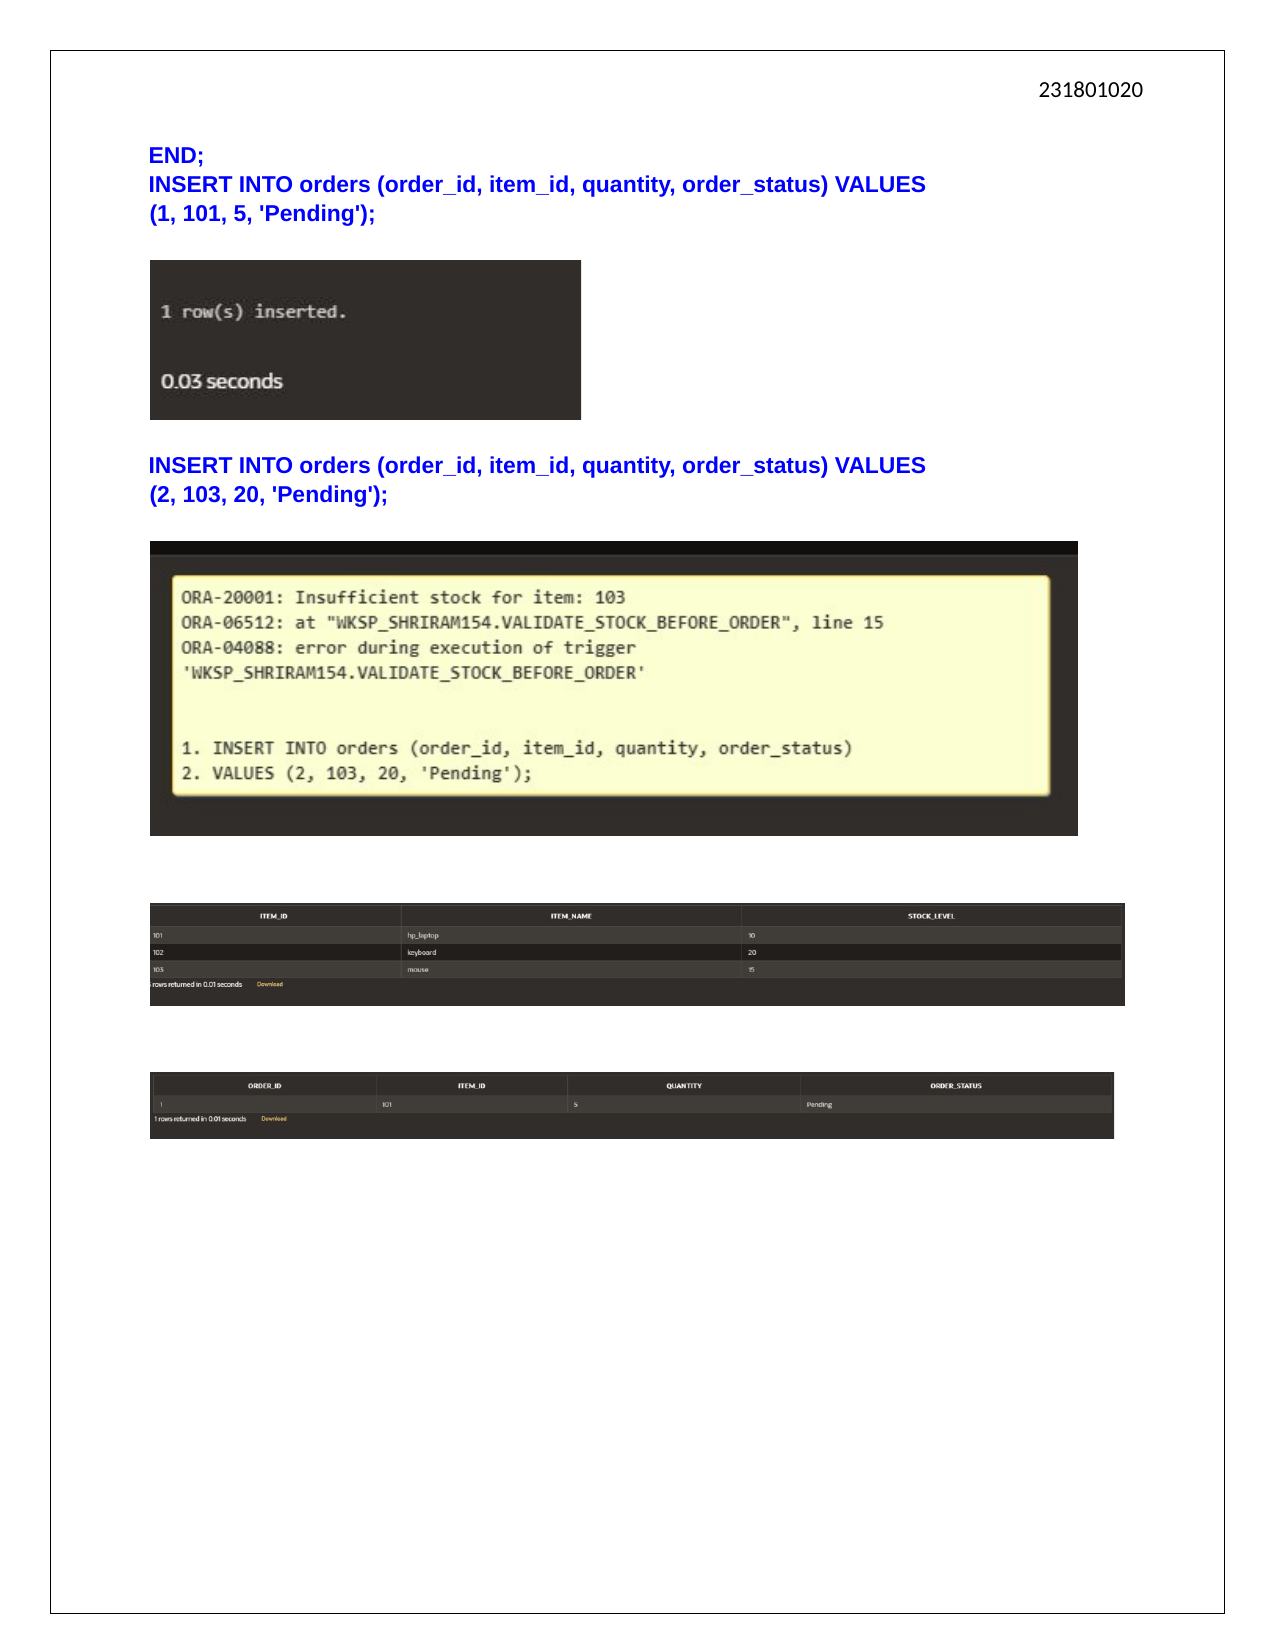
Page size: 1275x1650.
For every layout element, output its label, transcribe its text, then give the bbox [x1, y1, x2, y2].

text INSERT INTO orders (order_id, item_id, quantity, order_status) VALUES (2, 103, 20, 'Pending'); [148, 452, 929, 508]
picture [150, 903, 1125, 1006]
text END; [148, 142, 1135, 168]
picture [150, 1072, 1115, 1139]
text INSERT INTO orders (order_id, item_id, quantity, order_status) VALUES (1, 101, 5, 'Pending'); [148, 171, 929, 227]
picture [150, 260, 582, 420]
picture [150, 541, 1078, 836]
